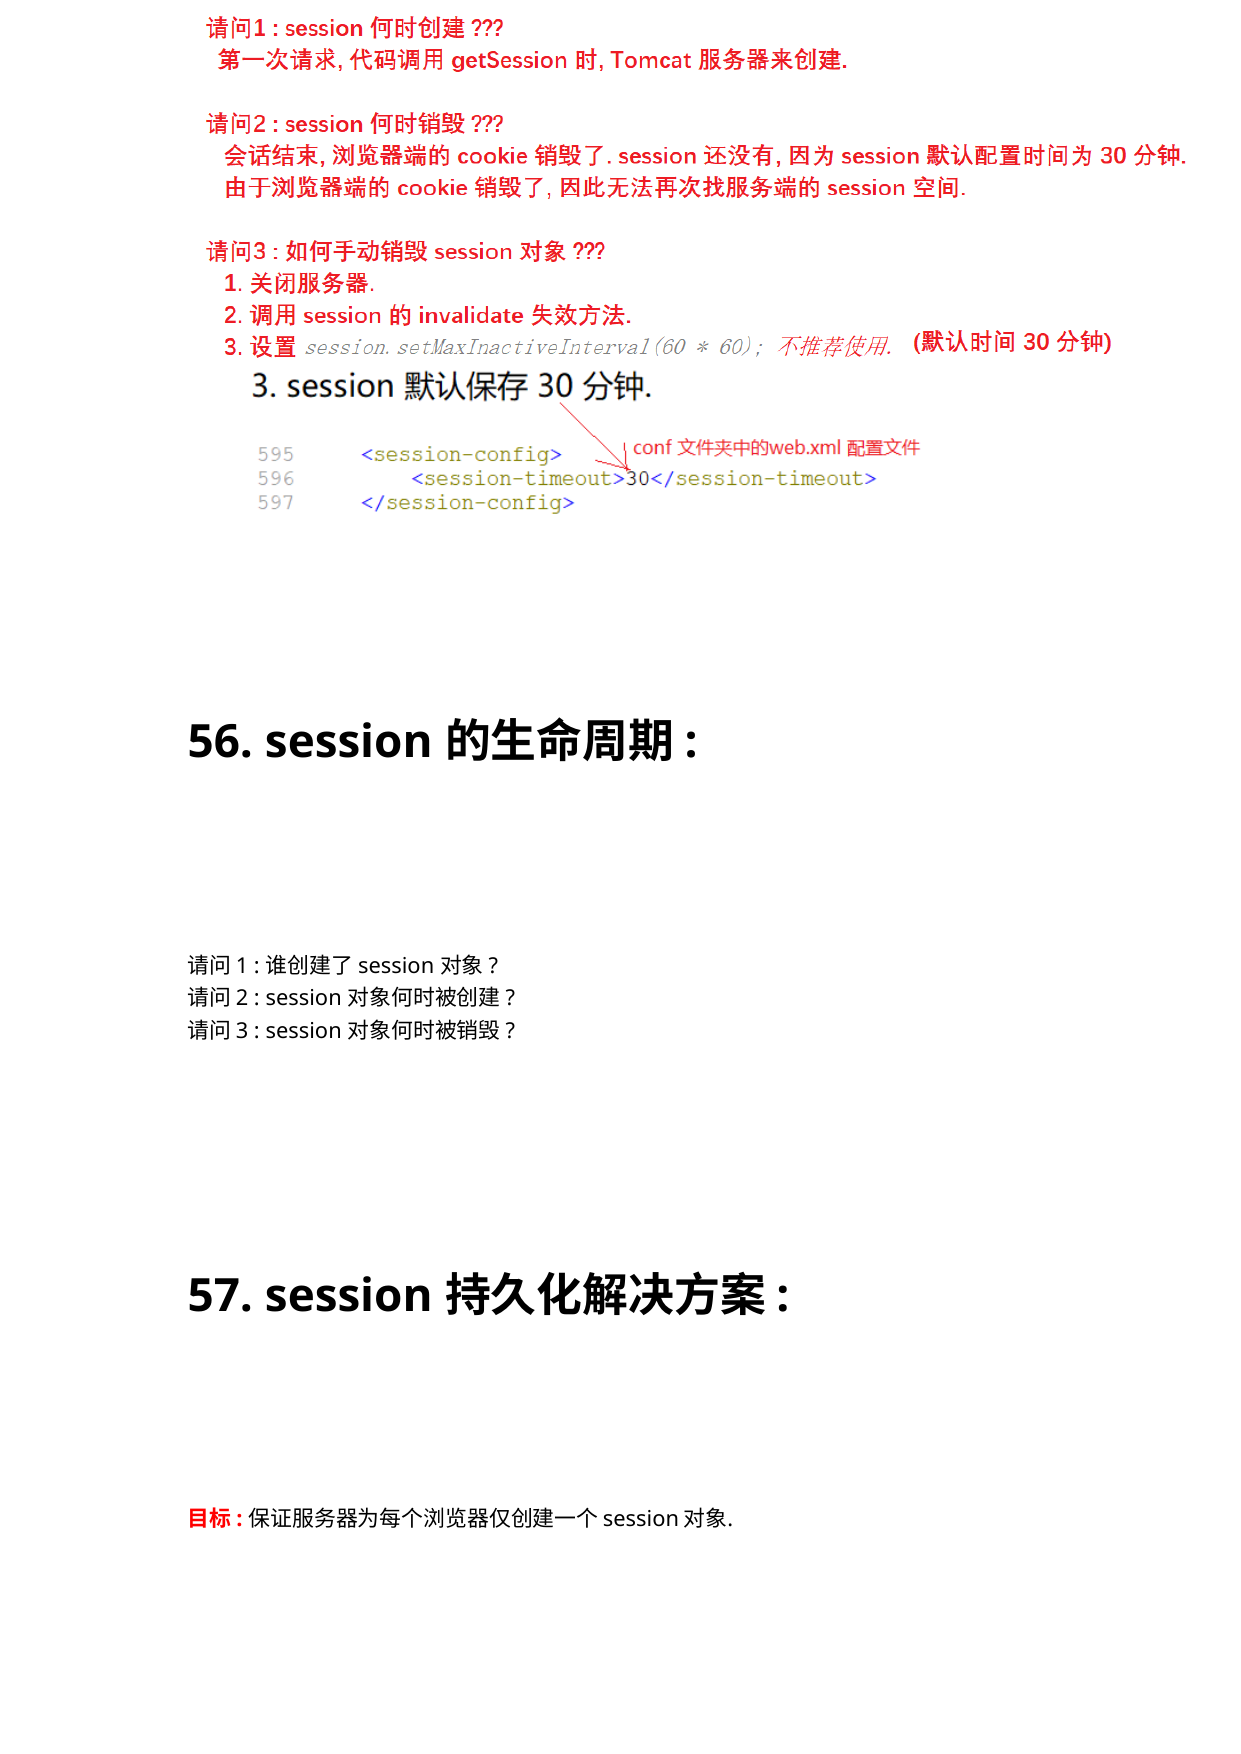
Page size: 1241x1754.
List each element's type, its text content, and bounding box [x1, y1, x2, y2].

picture [187, 0, 1197, 531]
subtitle 56. session 的生命周期 : [187, 531, 1053, 787]
text 请问1 : 谁创建了 session 对象 ? [187, 947, 1053, 980]
text 目标 : 保证服务器为每个浏览器仅创建一个session对象. [187, 1501, 1053, 1533]
text 请问2 : session 对象何时被创建 ? [187, 980, 1053, 1012]
subtitle 57. session 持久化解决方案 : [187, 1243, 1053, 1340]
text 请问3 : session 对象何时被销毁 ? [187, 1012, 1053, 1045]
